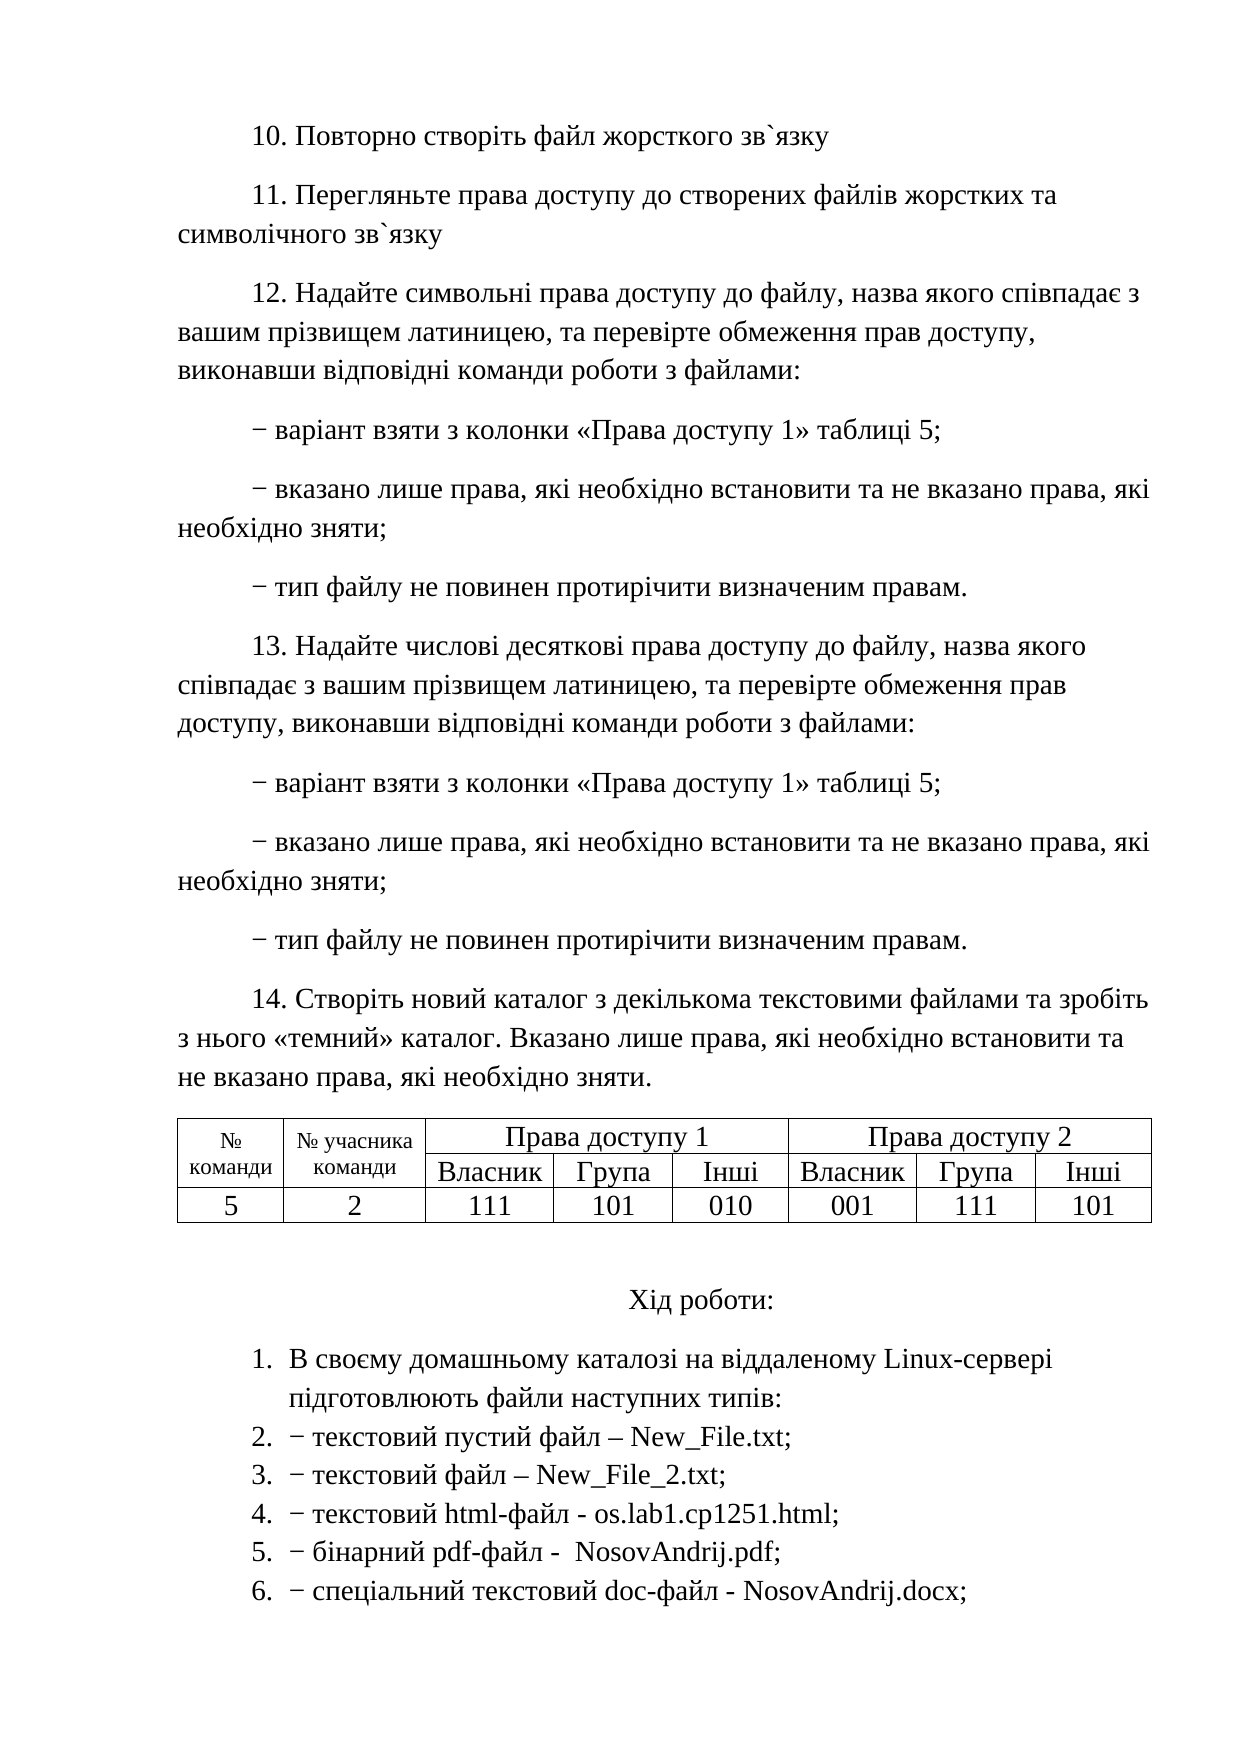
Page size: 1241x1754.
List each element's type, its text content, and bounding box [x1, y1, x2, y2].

table_cell 001 [789, 1188, 916, 1222]
table_cell 101 [1036, 1188, 1151, 1222]
list − текстовий пустий файл – New_File.txt; [251, 1419, 1152, 1452]
table_cell 5 [178, 1188, 283, 1222]
text 10. Повторно створіть файл жорсткого зв`язку [177, 118, 1152, 152]
text 14. Створіть новий каталог з декількома текстовими файлами та зробіть з нього «темний» каталог. Вказано лише права, які необхідно встановити та не вказано права, які необхідно зняти. [177, 982, 1152, 1092]
list − бінарний pdf-файл - NosovAndrij.pdf; [251, 1534, 1152, 1568]
table_header № учасника команди [284, 1119, 425, 1187]
table_cell 111 [917, 1188, 1035, 1222]
list − текстовий файл – New_File_2.txt; [251, 1457, 1152, 1491]
table_cell Власник [789, 1154, 916, 1187]
text 11. Перегляньте права доступу до створених файлів жорстких та символічного зв`язку [177, 177, 1152, 249]
text − вказано лише права, які необхідно встановити та не вказано права, які необхідно зняти; [177, 471, 1152, 543]
table_cell 101 [554, 1188, 672, 1222]
list − текстовий html-файл - os.lab1.cp1251.html; [251, 1496, 1152, 1529]
table_cell Інші [1036, 1154, 1151, 1187]
text 12. Надайте символьні права доступу до файлу, назва якого співпадає з вашим прізвищем латиницею, та перевірте обмеження прав доступу, виконавши відповідні команди роботи з файлами: [177, 275, 1152, 386]
text − тип файлу не повинен протирічити визначеним правам. [177, 569, 1152, 603]
table_header № команди [178, 1119, 283, 1187]
table_cell 010 [673, 1188, 788, 1222]
text Хід роботи: [177, 1282, 1152, 1316]
text − варіант взяти з колонки «Права доступу 1» таблиці 5; [177, 412, 1152, 445]
text 13. Надайте числові десяткові права доступу до файлу, назва якого співпадає з вашим прізвищем латиницею, та перевірте обмеження прав доступу, виконавши відповідні команди роботи з файлами: [177, 628, 1152, 739]
list − спеціальний текстовий doc-файл - NosovAndrij.docx; [251, 1573, 1152, 1606]
text − тип файлу не повинен протирічити визначеним правам. [177, 922, 1152, 956]
table_header Права доступу 2 [789, 1119, 1151, 1153]
table_header Права доступу 1 [426, 1119, 788, 1153]
text − вказано лише права, які необхідно встановити та не вказано права, які необхідно зняти; [177, 824, 1152, 896]
list В своєму домашньому каталозі на віддаленому Linux-сервері підготовлюють файли наступних типів: [251, 1342, 1152, 1414]
table_cell Власник [426, 1154, 553, 1187]
table_cell Група [917, 1154, 1035, 1187]
table_cell 2 [284, 1188, 425, 1222]
table_cell 111 [426, 1188, 553, 1222]
text − варіант взяти з колонки «Права доступу 1» таблиці 5; [177, 765, 1152, 798]
table_cell Інші [673, 1154, 788, 1187]
table_cell Група [554, 1154, 672, 1187]
